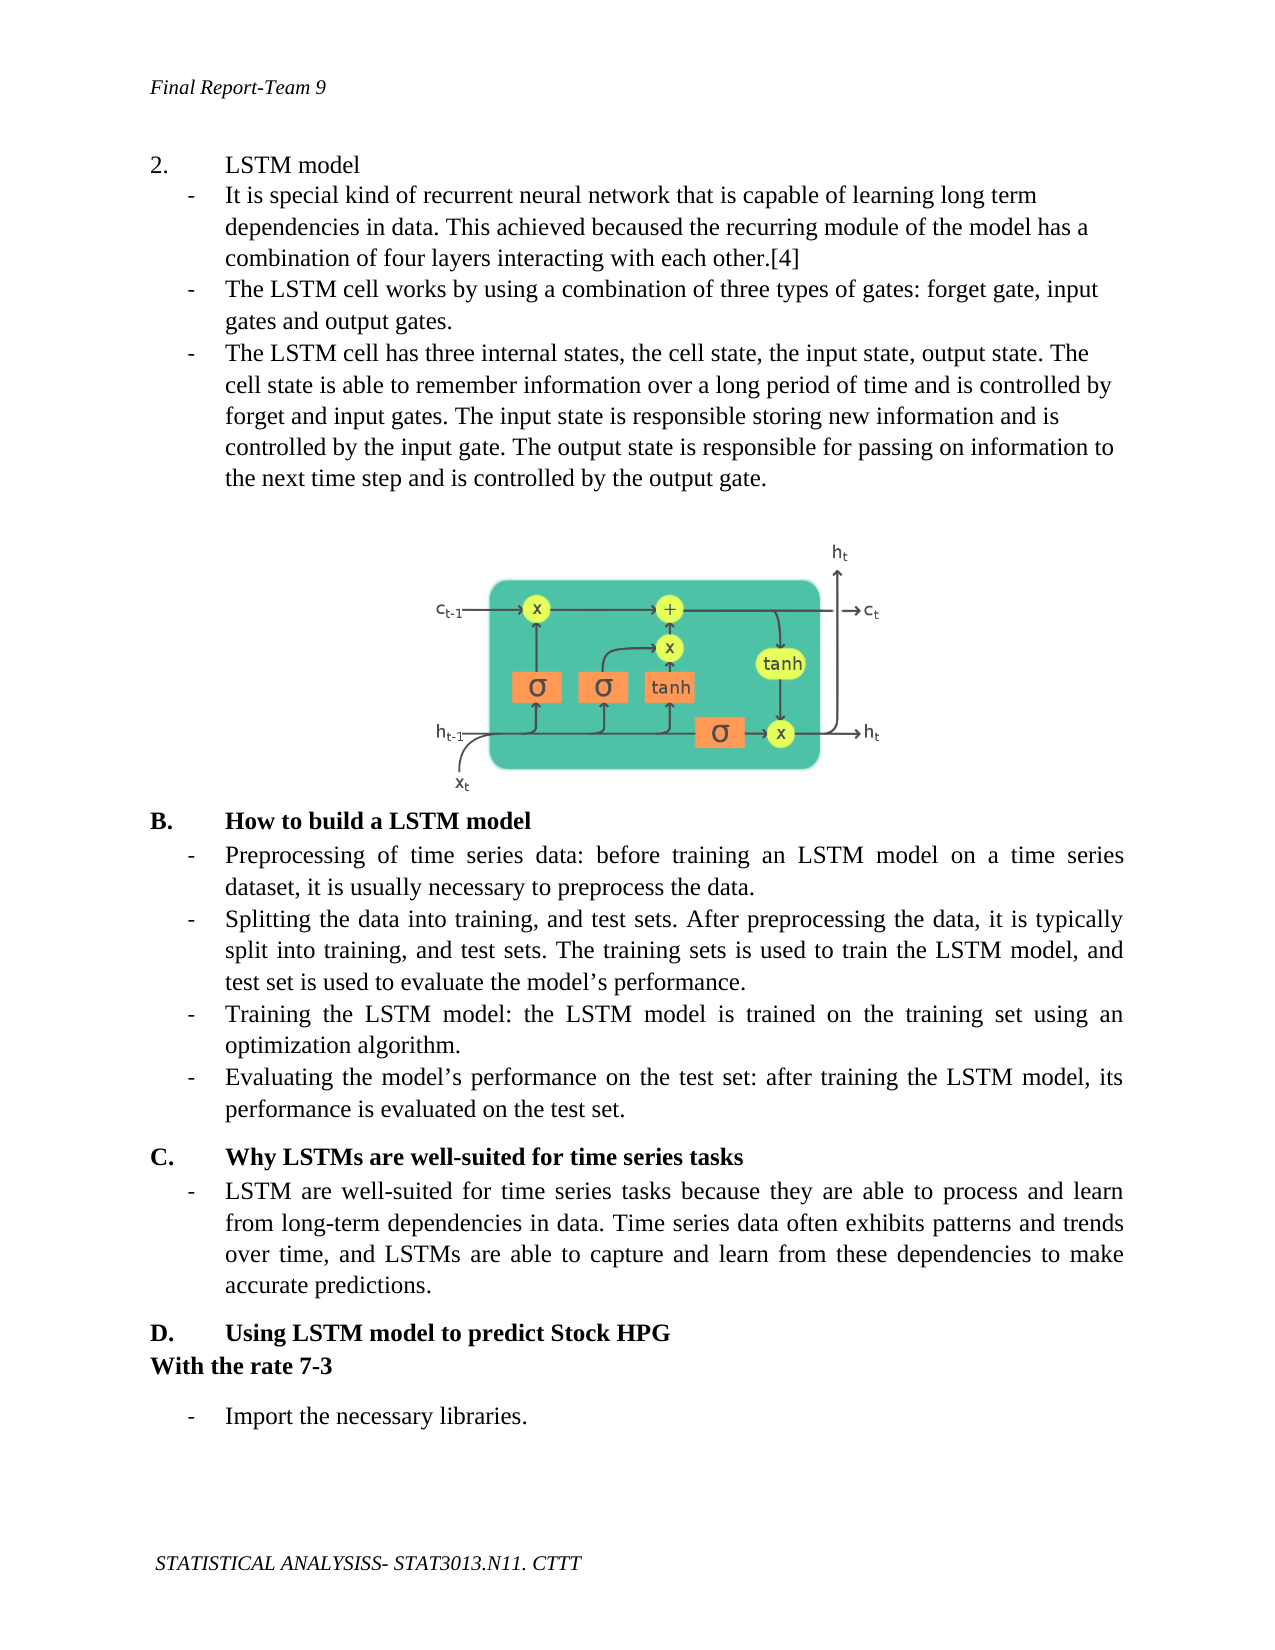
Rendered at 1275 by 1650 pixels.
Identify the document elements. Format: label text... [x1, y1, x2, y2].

list Splitting the data into training, and test sets. After preprocessing the data, it is typically split into training, and test sets. The training sets is used to train the LSTM model, and test set is used to evaluate the model’s performance. [187, 903, 1125, 995]
picture [343, 511, 969, 802]
list The LSTM cell works by using a combination of three types of gates: forget gate, input gates and output gates. [187, 274, 1125, 335]
list The LSTM cell has three internal states, the cell state, the input state, output state. The cell state is able to remember information over a long period of time and is controlled by forget and input gates. The input state is responsible storing new information and is controlled by the input gate. The output state is responsible for passing on information to the next time step and is controlled by the output gate. [187, 337, 1125, 492]
text 2. LSTM model [150, 150, 1125, 179]
list It is special kind of recurrent neural network that is capable of learning long term dependencies in data. This achieved becaused the recurring module of the model has a combination of four layers interacting with each other.[4] [187, 179, 1125, 271]
subtitle With the rate 7-3 [150, 1351, 1125, 1379]
list LSTM are well-suited for time series tasks because they are able to process and learn from long-term dependencies in data. Time series data often exhibits patterns and trends over time, and LSTMs are able to capture and learn from these dependencies to make accurate predictions. [187, 1175, 1125, 1299]
list Training the LSTM model: the LSTM model is trained on the training set using an optimization algorithm. [187, 998, 1125, 1059]
list Preprocessing of time series data: before training an LSTM model on a time series dataset, it is usually necessary to preprocess the data. [187, 839, 1125, 901]
subtitle B. How to build a LSTM model [150, 806, 1125, 835]
subtitle D. Using LSTM model to predict Stock HPG [150, 1318, 1125, 1346]
subtitle C. Why LSTMs are well-suited for time series tasks [150, 1142, 1125, 1171]
list Evaluating the model’s performance on the test set: after training the LSTM model, its performance is evaluated on the test set. [187, 1062, 1125, 1123]
list Import the necessary libraries. [187, 1400, 1125, 1431]
